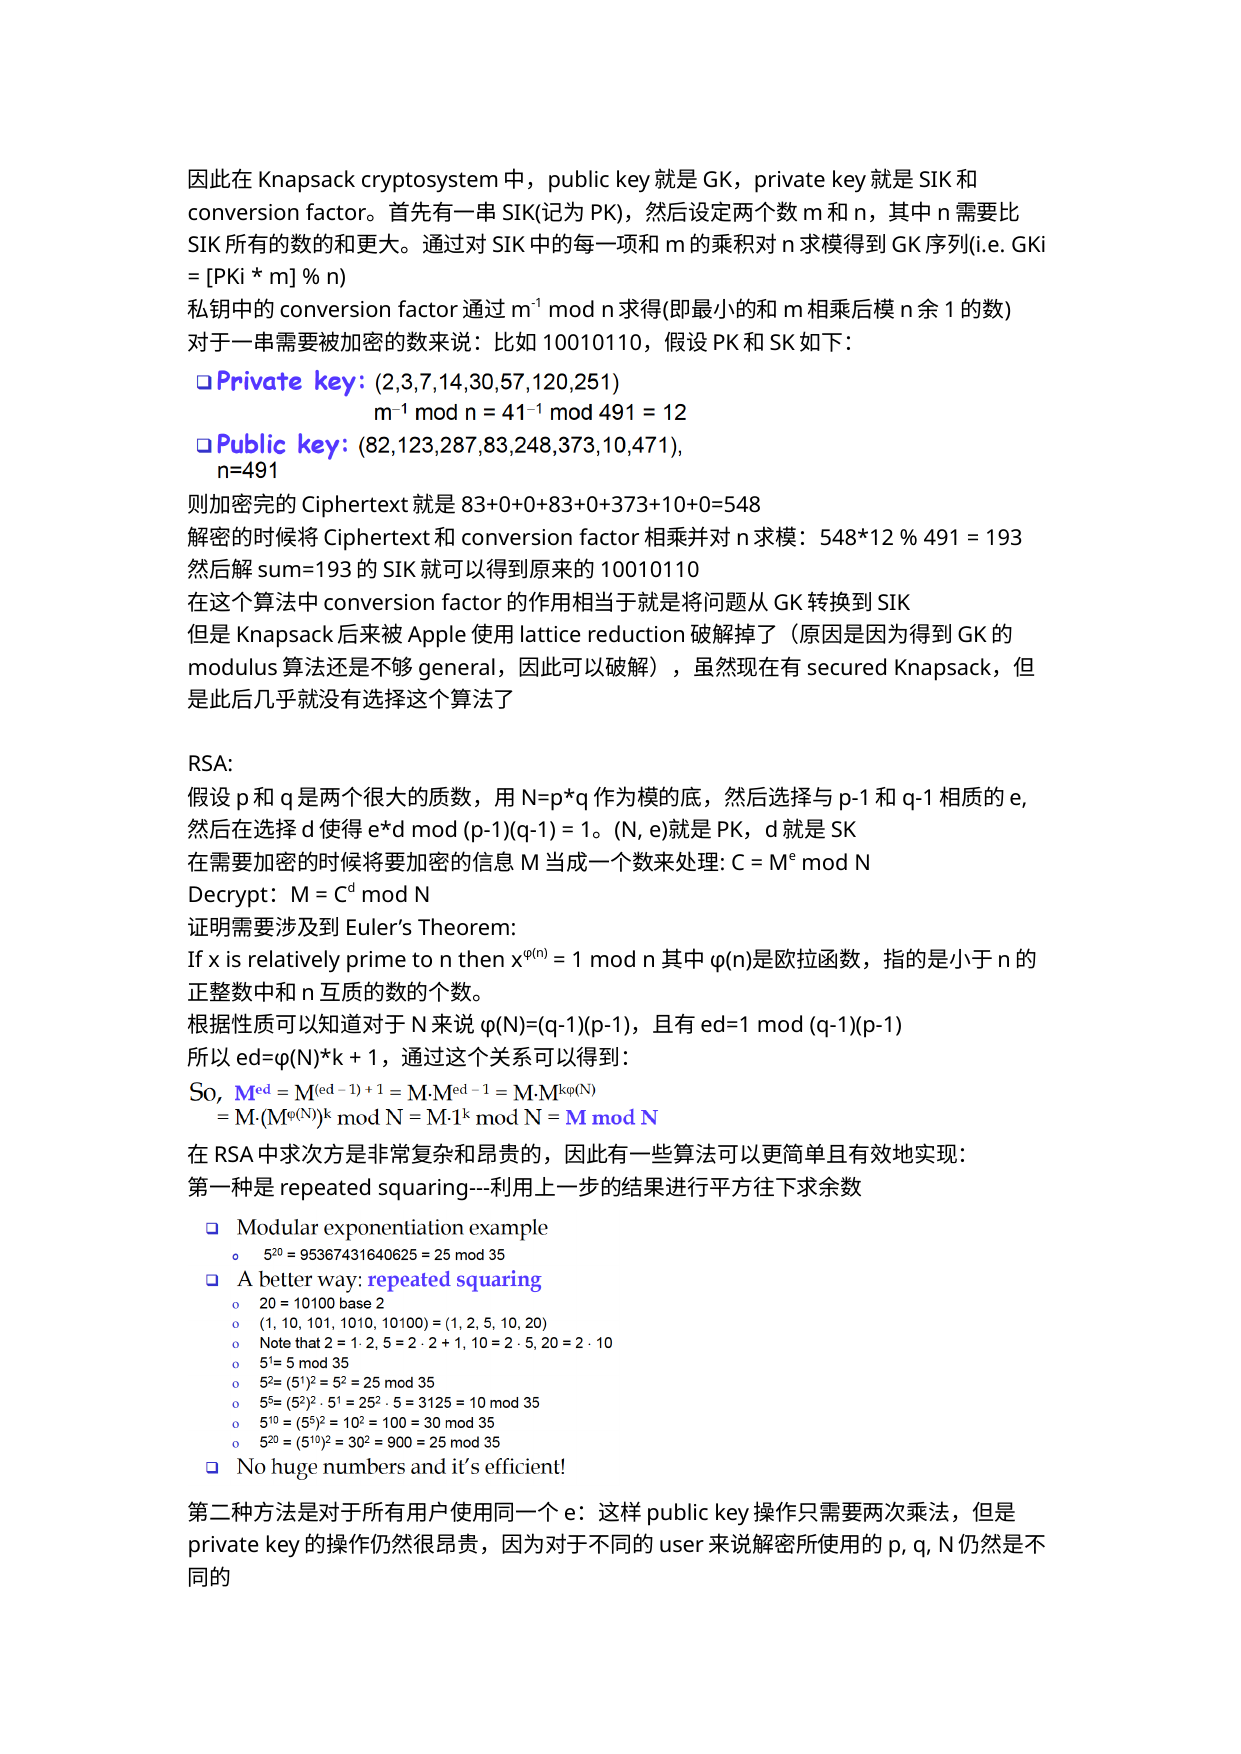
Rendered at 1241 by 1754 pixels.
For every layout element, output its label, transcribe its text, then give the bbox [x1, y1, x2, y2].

text 证明需要涉及到Euler’s Theorem: [187, 909, 1053, 942]
text 根据性质可以知道对于N来说φ(N)=(q-1)(p-1)，且有ed=1 mod (q-1)(p-1) [187, 1007, 1053, 1039]
text If x is relatively prime to n then xφ(n) = 1 mod n 其中φ(n)是欧拉函数，指的是小于n的正整数中和n互质的数的个数。 [187, 942, 1053, 1007]
picture [187, 1210, 620, 1486]
text 解密的时候将Ciphertext和conversion factor相乘并对n求模：548*12 % 491 = 193 [187, 519, 1053, 552]
text 假设p和q是两个很大的质数，用N=p*q作为模的底，然后选择与p-1和q-1相质的e, 然后在选择d使得e*d mod (p-1)(q-1) = 1。(N, e)就是PK，d就是SK [187, 779, 1053, 844]
text 所以ed=φ(N)*k + 1，通过这个关系可以得到： [187, 1039, 1053, 1072]
text RSA: [187, 747, 1053, 779]
text Decrypt：M = Cd mod N [187, 877, 1053, 909]
picture [187, 359, 717, 485]
text 在需要加密的时候将要加密的信息M当成一个数来处理: C = Me mod N [187, 844, 1053, 877]
text 然后解sum=193的SIK就可以得到原来的10010110 [187, 552, 1053, 584]
text 第二种方法是对于所有用户使用同一个e：这样public key操作只需要两次乘法，但是private key的操作仍然很昂贵，因为对于不同的user来说解密所使用的p, q, N仍然是不同的 [187, 1494, 1053, 1592]
text 在RSA中求次方是非常复杂和昂贵的，因此有一些算法可以更简单且有效地实现： [187, 1137, 1053, 1169]
text 因此在Knapsack cryptosystem中，public key就是GK，private key就是SIK和conversion factor。首先有一串SIK(记为PK)，然后设定两个数m和n，其中n需要比SIK所有的数的和更大。通过对SIK中的每一项和m的乘积对n求模得到GK序列(i.e. GKi = [PKi * m] % n) [187, 162, 1053, 292]
text 第一种是repeated squaring---利用上一步的结果进行平方往下求余数 [187, 1169, 1053, 1202]
text 对于一串需要被加密的数来说：比如10010110，假设PK和SK如下： [187, 324, 1053, 357]
text 则加密完的Ciphertext就是83+0+0+83+0+373+10+0=548 [187, 487, 1053, 519]
text 在这个算法中conversion factor的作用相当于就是将问题从GK转换到SIK [187, 584, 1053, 617]
picture [187, 1075, 671, 1134]
text 私钥中的conversion factor通过m-1 mod n求得(即最小的和m相乘后模n余1的数) [187, 292, 1053, 324]
text 但是Knapsack后来被Apple使用lattice reduction破解掉了（原因是因为得到GK的modulus算法还是不够general，因此可以破解），虽然现在有secured Knapsack，但是此后几乎就没有选择这个算法了 [187, 617, 1053, 714]
